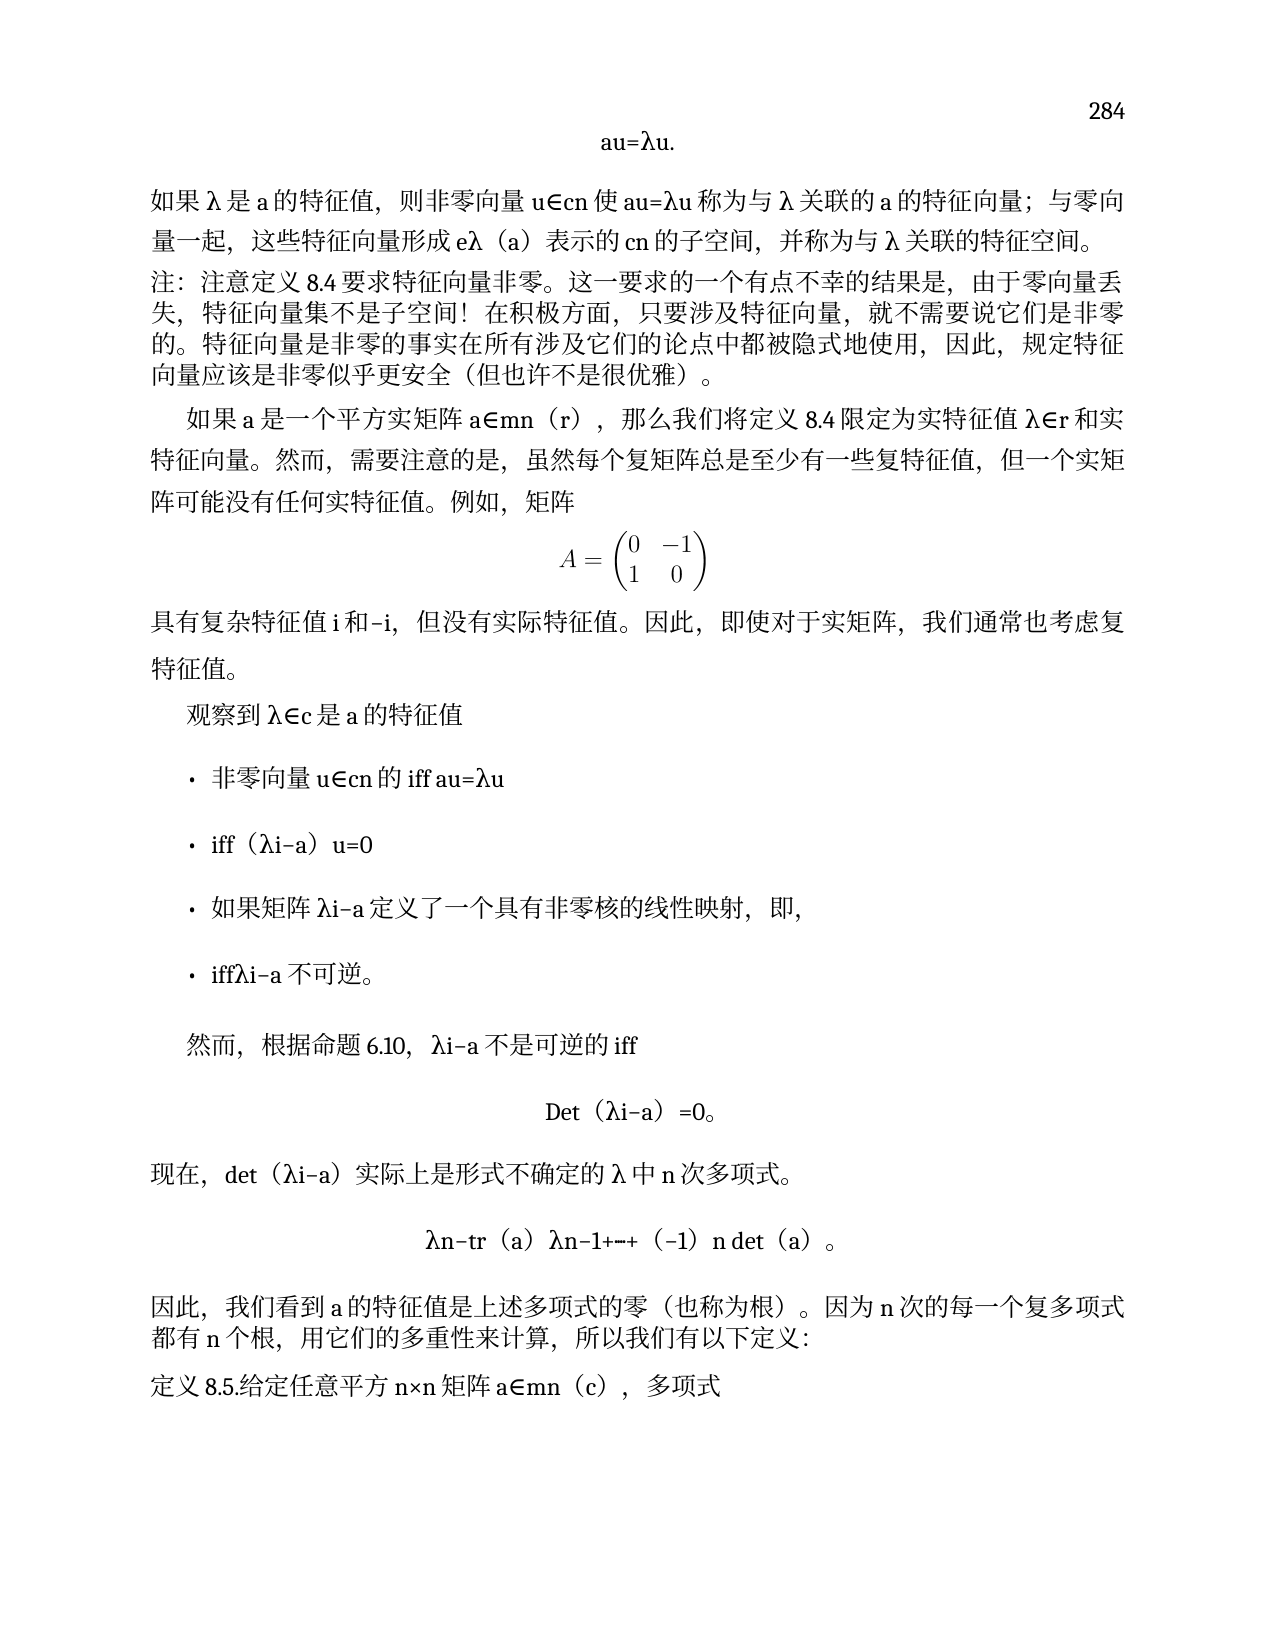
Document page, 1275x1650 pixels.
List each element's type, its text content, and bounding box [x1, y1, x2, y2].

text 定义8.5.给定任意平方n×n矩阵a∈mn（c），多项式 [150, 1373, 1125, 1402]
text 然而，根据命题6.10，λi−a不是可逆的iff [187, 1032, 1125, 1061]
text 具有复杂特征值i和−i，但没有实际特征值。因此，即使对于实矩阵，我们通常也考虑复特征值。 [150, 609, 1125, 684]
text Det（λi−a）=0。 [288, 1097, 987, 1126]
text λn−tr（a）λn−1+····+（−1）n det（a）。 [288, 1227, 987, 1256]
text 观察到λ∈c是a的特征值 [187, 702, 1125, 731]
list 如果矩阵λi−a定义了一个具有非零核的线性映射，即， [186, 894, 1125, 923]
picture [558, 530, 706, 591]
text 如果λ是a的特征值，则非零向量u∈cn使au=λu称为与λ关联的a的特征向量；与零向量一起，这些特征向量形成eλ（a）表示的cn的子空间，并称为与λ关联的特征空间。 [150, 187, 1125, 257]
text 现在，det（λi−a）实际上是形式不确定的λ中n次多项式。 [150, 1161, 1125, 1190]
text 注：注意定义8.4要求特征向量非零。这一要求的一个有点不幸的结果是，由于零向量丢失，特征向量集不是子空间！在积极方面，只要涉及特征向量，就不需要说它们是非零的。特征向量是非零的事实在所有涉及它们的论点中都被隐式地使用，因此，规定特征向量应该是非零似乎更安全（但也许不是很优雅）。 [150, 269, 1125, 390]
text 因此，我们看到a的特征值是上述多项式的零（也称为根）。因为n次的每一个复多项式都有n个根，用它们的多重性来计算，所以我们有以下定义： [150, 1294, 1125, 1354]
text 如果a是一个平方实矩阵a∈mn（r），那么我们将定义8.4限定为实特征值λ∈r和实特征向量。然而，需要注意的是，虽然每个复矩阵总是至少有一些复特征值，但一个实矩阵可能没有任何实特征值。例如，矩阵 [150, 406, 1125, 517]
list iff（λi−a）u=0 [186, 831, 1125, 859]
text au=λu. [304, 128, 971, 157]
list iffλi−a不可逆。 [186, 961, 1125, 990]
list 非零向量u∈cn的iff au=λu [186, 765, 1125, 794]
